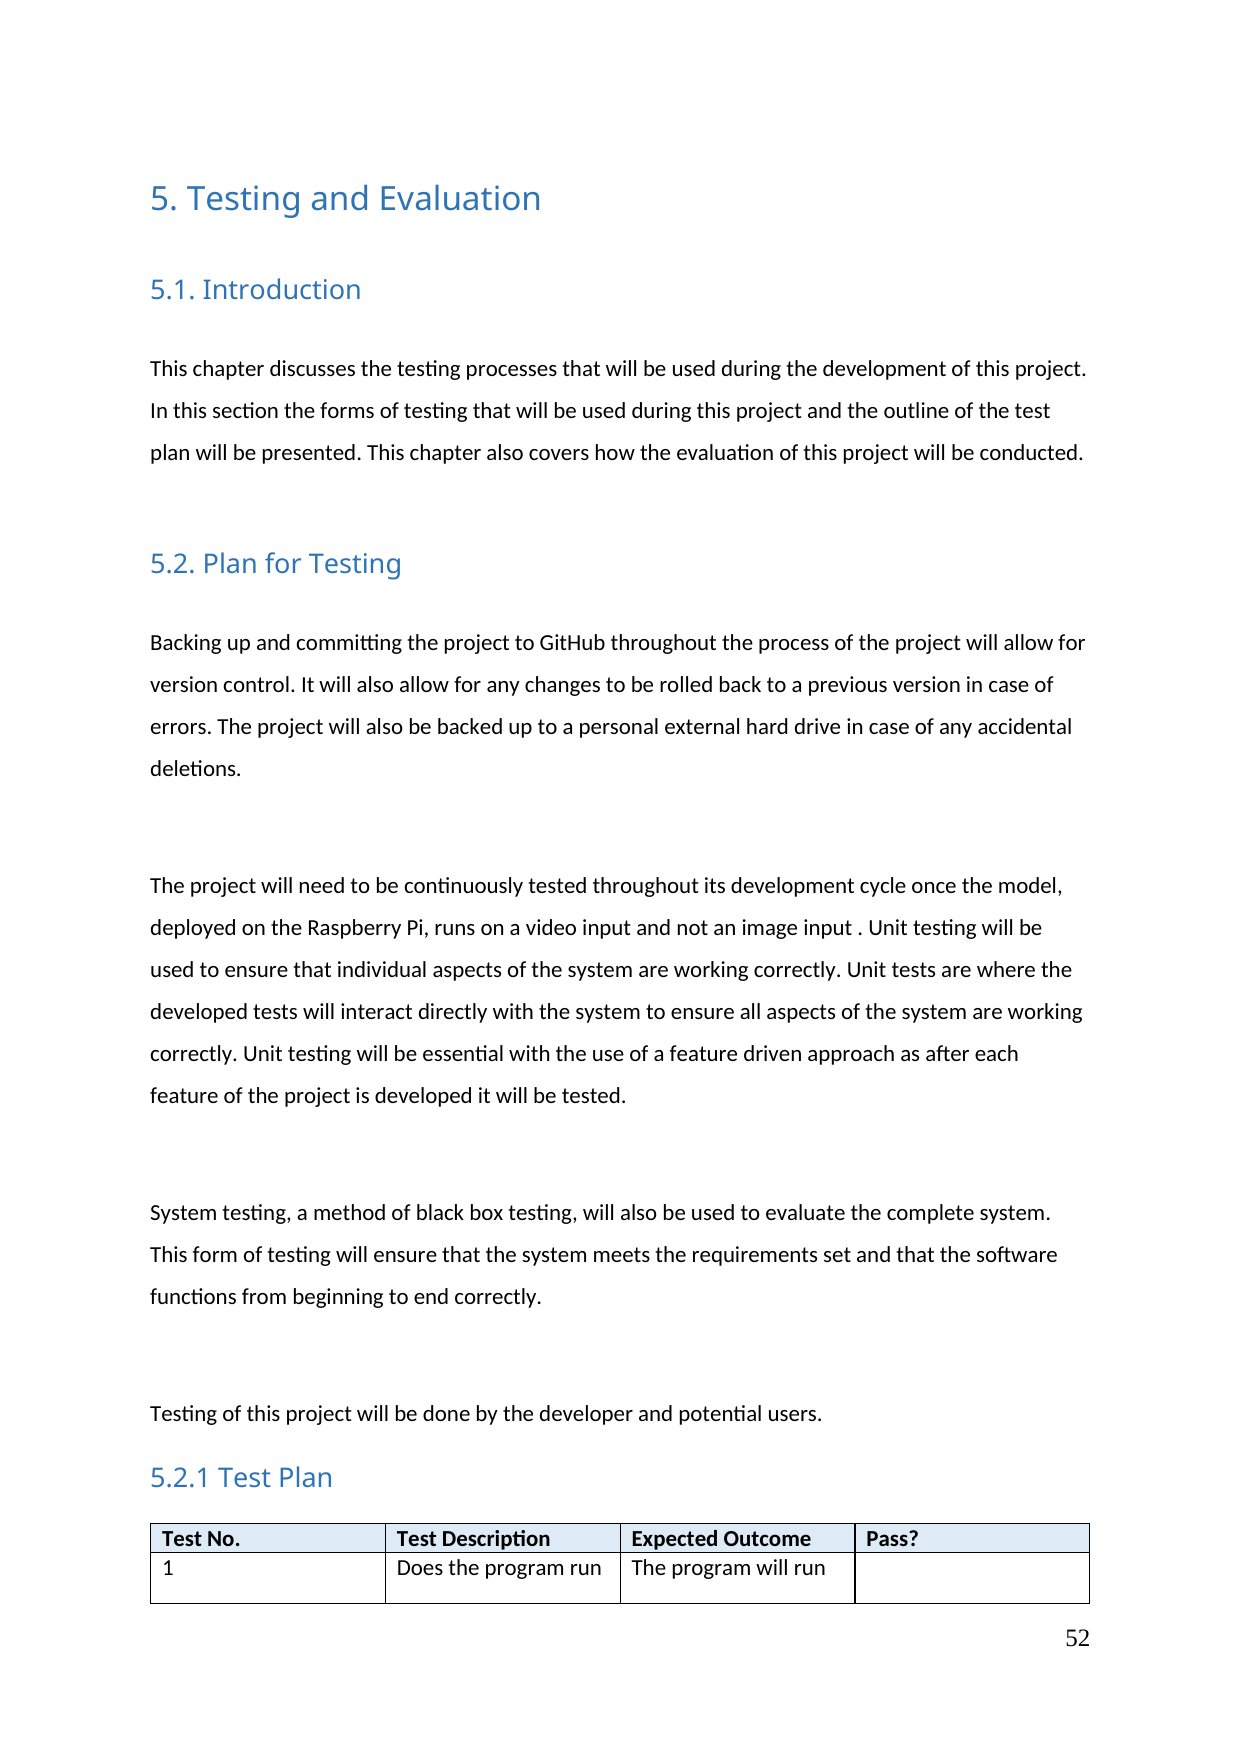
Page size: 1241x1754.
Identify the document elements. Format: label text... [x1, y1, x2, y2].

table_header Expected Outcome [621, 1524, 854, 1552]
table_header Pass? [856, 1524, 1089, 1552]
subtitle 5.1. Introduction [150, 271, 1090, 308]
table_cell [856, 1553, 1089, 1603]
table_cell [386, 1553, 620, 1603]
table_header Test Description [386, 1524, 620, 1552]
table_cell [621, 1553, 854, 1603]
table_header Test No. [151, 1524, 385, 1552]
subtitle 5.2.1 Test Plan [150, 1458, 1090, 1495]
text The project will need to be continuously tested throughout its development cycle once the model, deployed on the Raspberry Pi, runs on a video input and not an image input . Unit testing will be used to ensure that individual aspects of the system are working correctly. Unit tests are where the developed tests will interact directly with the system to ensure all aspects of the system are working correctly. Unit testing will be essential with the use of a feature driven approach as after each feature of the project is developed it will be tested. [150, 871, 1090, 1109]
text System testing, a method of black box testing, will also be used to evaluate the complete system. This form of testing will ensure that the system meets the requirements set and that the software functions from beginning to end correctly. [150, 1198, 1090, 1310]
table_cell 1 [151, 1553, 385, 1603]
text Backing up and committing the project to GitHub throughout the process of the project will allow for version control. It will also allow for any changes to be rolled back to a previous version in case of errors. The project will also be backed up to a personal external hard drive in case of any accidental deletions. [150, 628, 1090, 782]
subtitle 5. Testing and Evaluation [150, 175, 1090, 220]
text This chapter discusses the testing processes that will be used during the development of this project. In this section the forms of testing that will be used during this project and the outline of the test plan will be presented. This chapter also covers how the evaluation of this project will be conducted. [150, 354, 1090, 467]
text Testing of this project will be done by the developer and potential users. [150, 1399, 1090, 1427]
subtitle 5.2. Plan for Testing [150, 544, 1090, 581]
